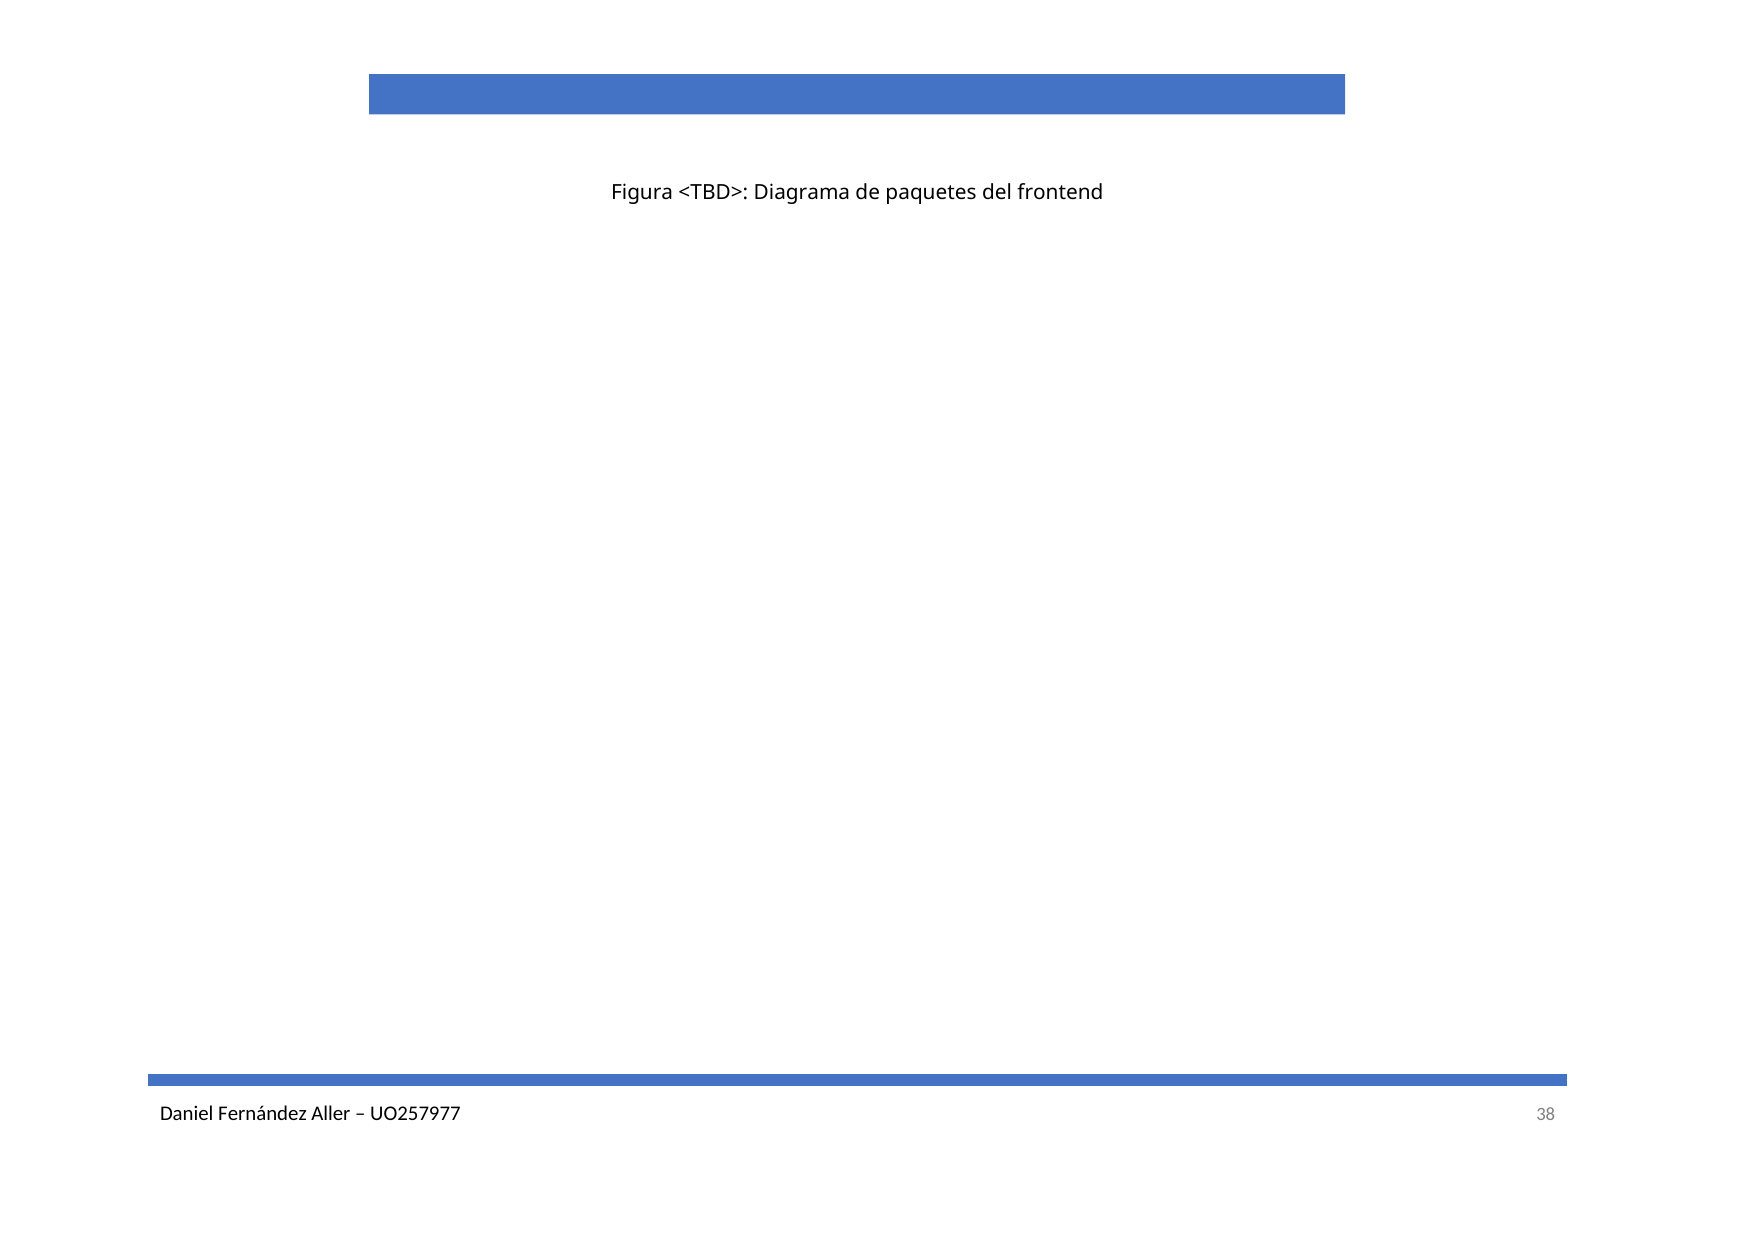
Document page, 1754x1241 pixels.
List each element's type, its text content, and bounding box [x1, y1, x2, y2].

subtitle Figura <TBD>: Diagrama de paquetes del frontend [148, 177, 1567, 206]
